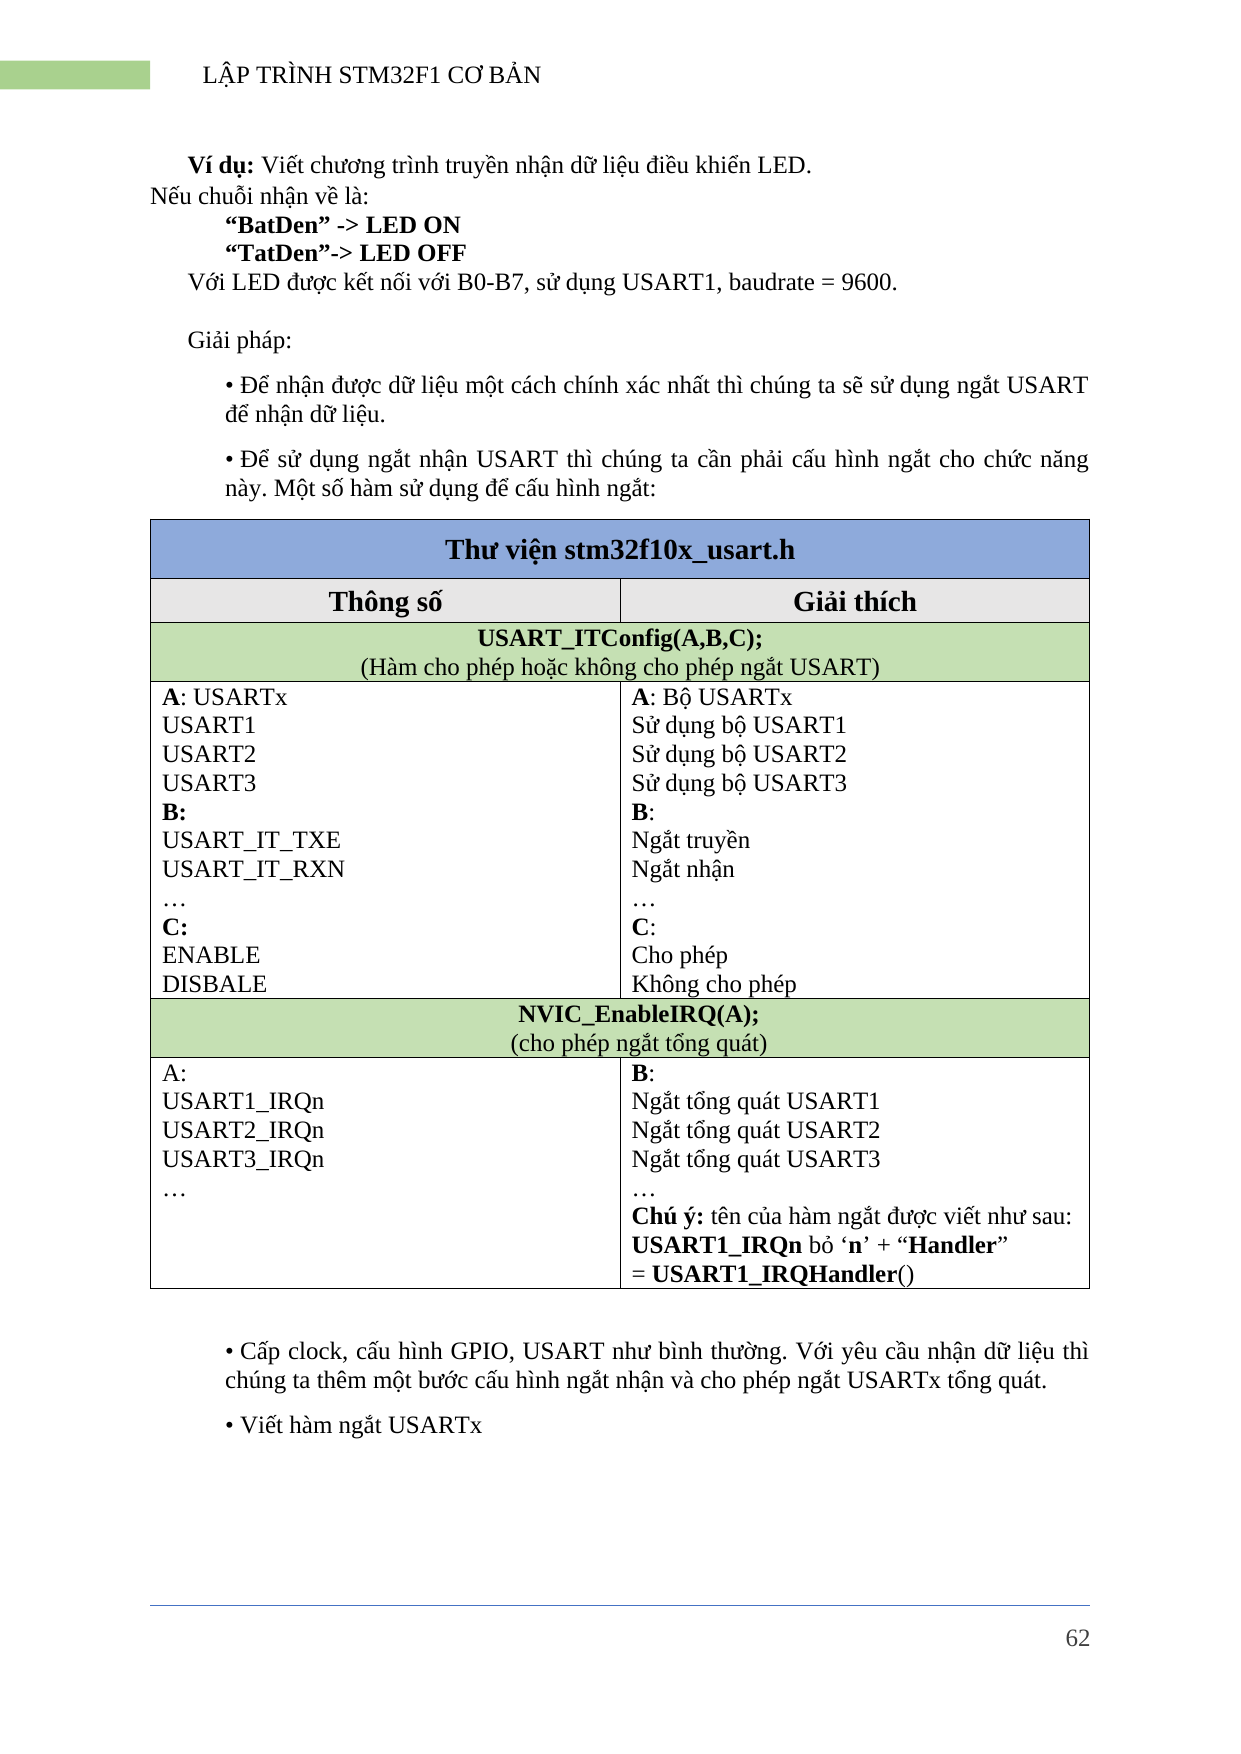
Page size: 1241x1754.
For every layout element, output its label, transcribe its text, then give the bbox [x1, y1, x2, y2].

table_cell USART_ITConfig(A,B,C); (Hàm cho phép hoặc không cho phép ngắt USART) [151, 623, 1089, 681]
text Giải pháp: [150, 325, 1090, 353]
text Viết hàm ngắt USARTx [225, 1411, 1090, 1439]
table_cell A: USARTx USART1 USART2 USART3 B: USART_IT_TXE USART_IT_RXN … C: ENABLE DISBALE [151, 682, 620, 998]
text “TatDen”-> LED OFF [150, 238, 1090, 267]
text “BatDen” -> LED ON [150, 210, 1090, 238]
text Với LED được kết nối với B0-B7, sử dụng USART1, baudrate = 9600. [150, 267, 1090, 296]
text Ví dụ: Viết chương trình truyền nhận dữ liệu điều khiển LED. [150, 150, 1090, 179]
table_cell A: Bộ USARTx Sử dụng bộ USART1 Sử dụng bộ USART2 Sử dụng bộ USART3 B: Ngắt truyền Ngắt nhận … C: Cho phép Không cho phép [621, 682, 1089, 998]
table_cell A: USART1_IRQn USART2_IRQn USART3_IRQn … [151, 1058, 620, 1288]
table_cell NVIC_EnableIRQ(A); (cho phép ngắt tổng quát) [151, 999, 1089, 1057]
text Nếu chuỗi nhận về là: [150, 181, 1090, 210]
text Để nhận được dữ liệu một cách chính xác nhất thì chúng ta sẽ sử dụng ngắt USART để nhận dữ liệu. [225, 370, 1090, 428]
table_cell B: Ngắt tổng quát USART1 Ngắt tổng quát USART2 Ngắt tổng quát USART3 … Chú ý: tên của hàm ngắt được viết như sau: USART1_IRQn bỏ ‘n’ + “Handler” = USART1_IRQHandler() [621, 1058, 1089, 1288]
table_header Thư viện stm32f10x_usart.h [151, 520, 1089, 578]
table_cell Giải thích [621, 579, 1089, 622]
text Để sử dụng ngắt nhận USART thì chúng ta cần phải cấu hình ngắt cho chức năng này. Một số hàm sử dụng để cấu hình ngắt: [225, 444, 1090, 502]
table_cell Thông số [151, 579, 620, 622]
text Cấp clock, cấu hình GPIO, USART như bình thường. Với yêu cầu nhận dữ liệu thì chúng ta thêm một bước cấu hình ngắt nhận và cho phép ngắt USARTx tổng quát. [225, 1336, 1090, 1394]
